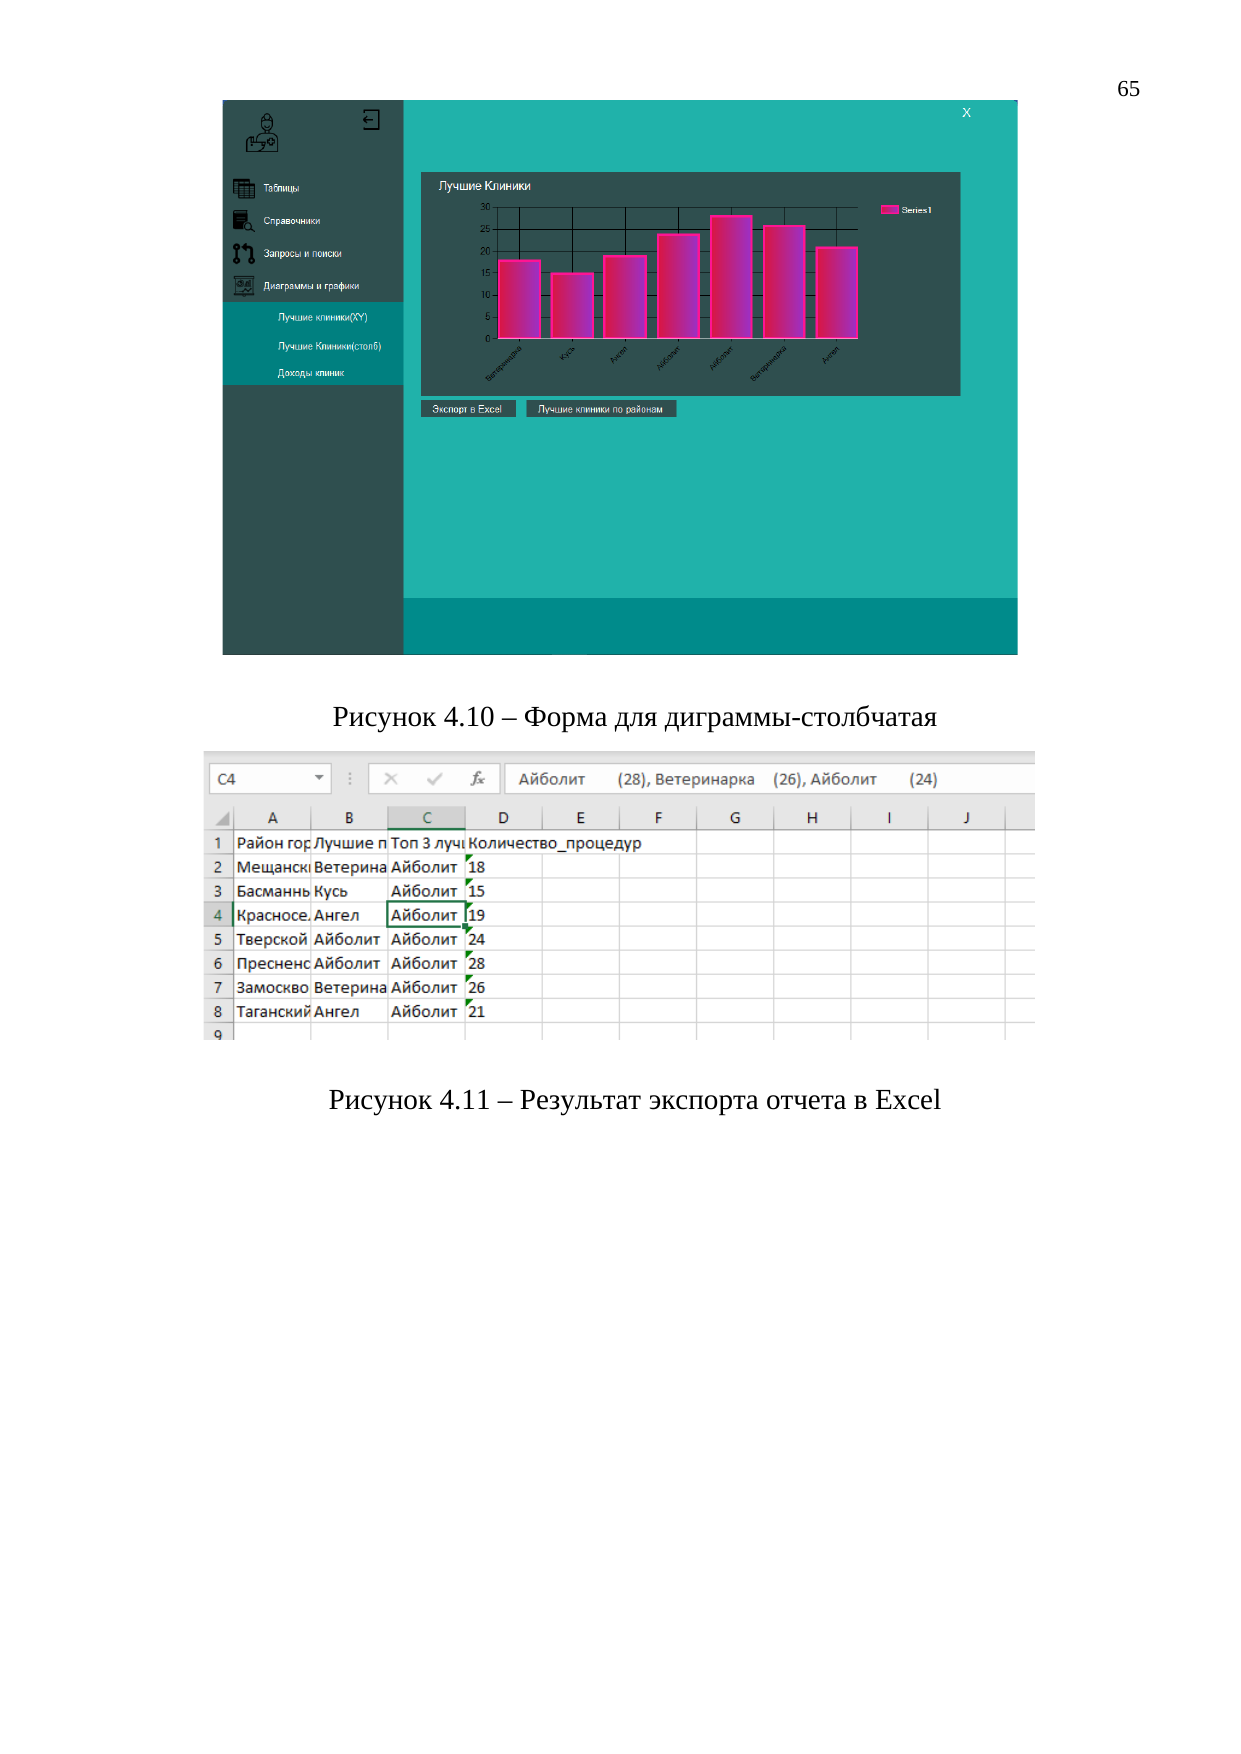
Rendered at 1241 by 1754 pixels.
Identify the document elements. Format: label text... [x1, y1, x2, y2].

text Рисунок 4.11 – Результат экспорта отчета в Excel [261, 1082, 1008, 1116]
picture [222, 100, 1018, 655]
subtitle Рисунок 4.10 – Форма для диграммы-столбчатая [261, 699, 1008, 733]
picture [203, 751, 1035, 1040]
